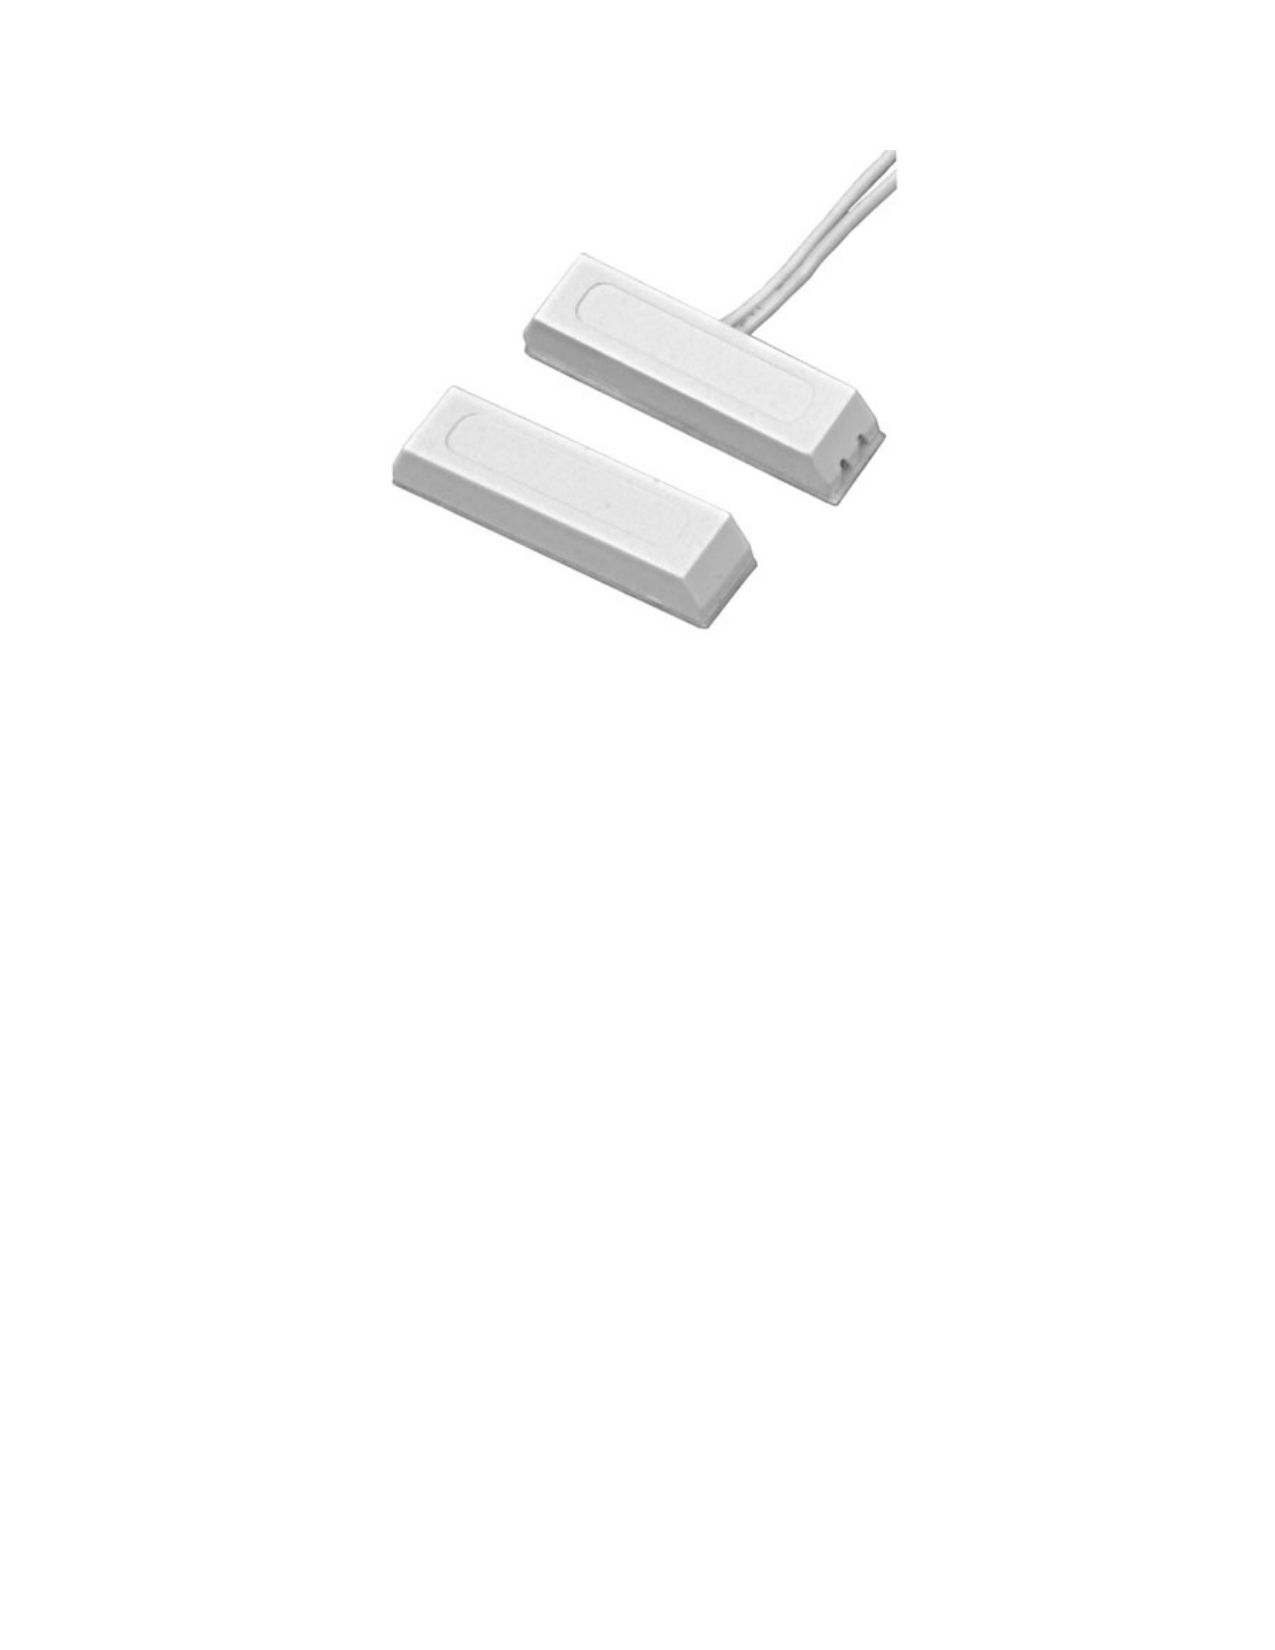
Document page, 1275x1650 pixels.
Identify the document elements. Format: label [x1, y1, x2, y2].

picture [376, 150, 899, 643]
